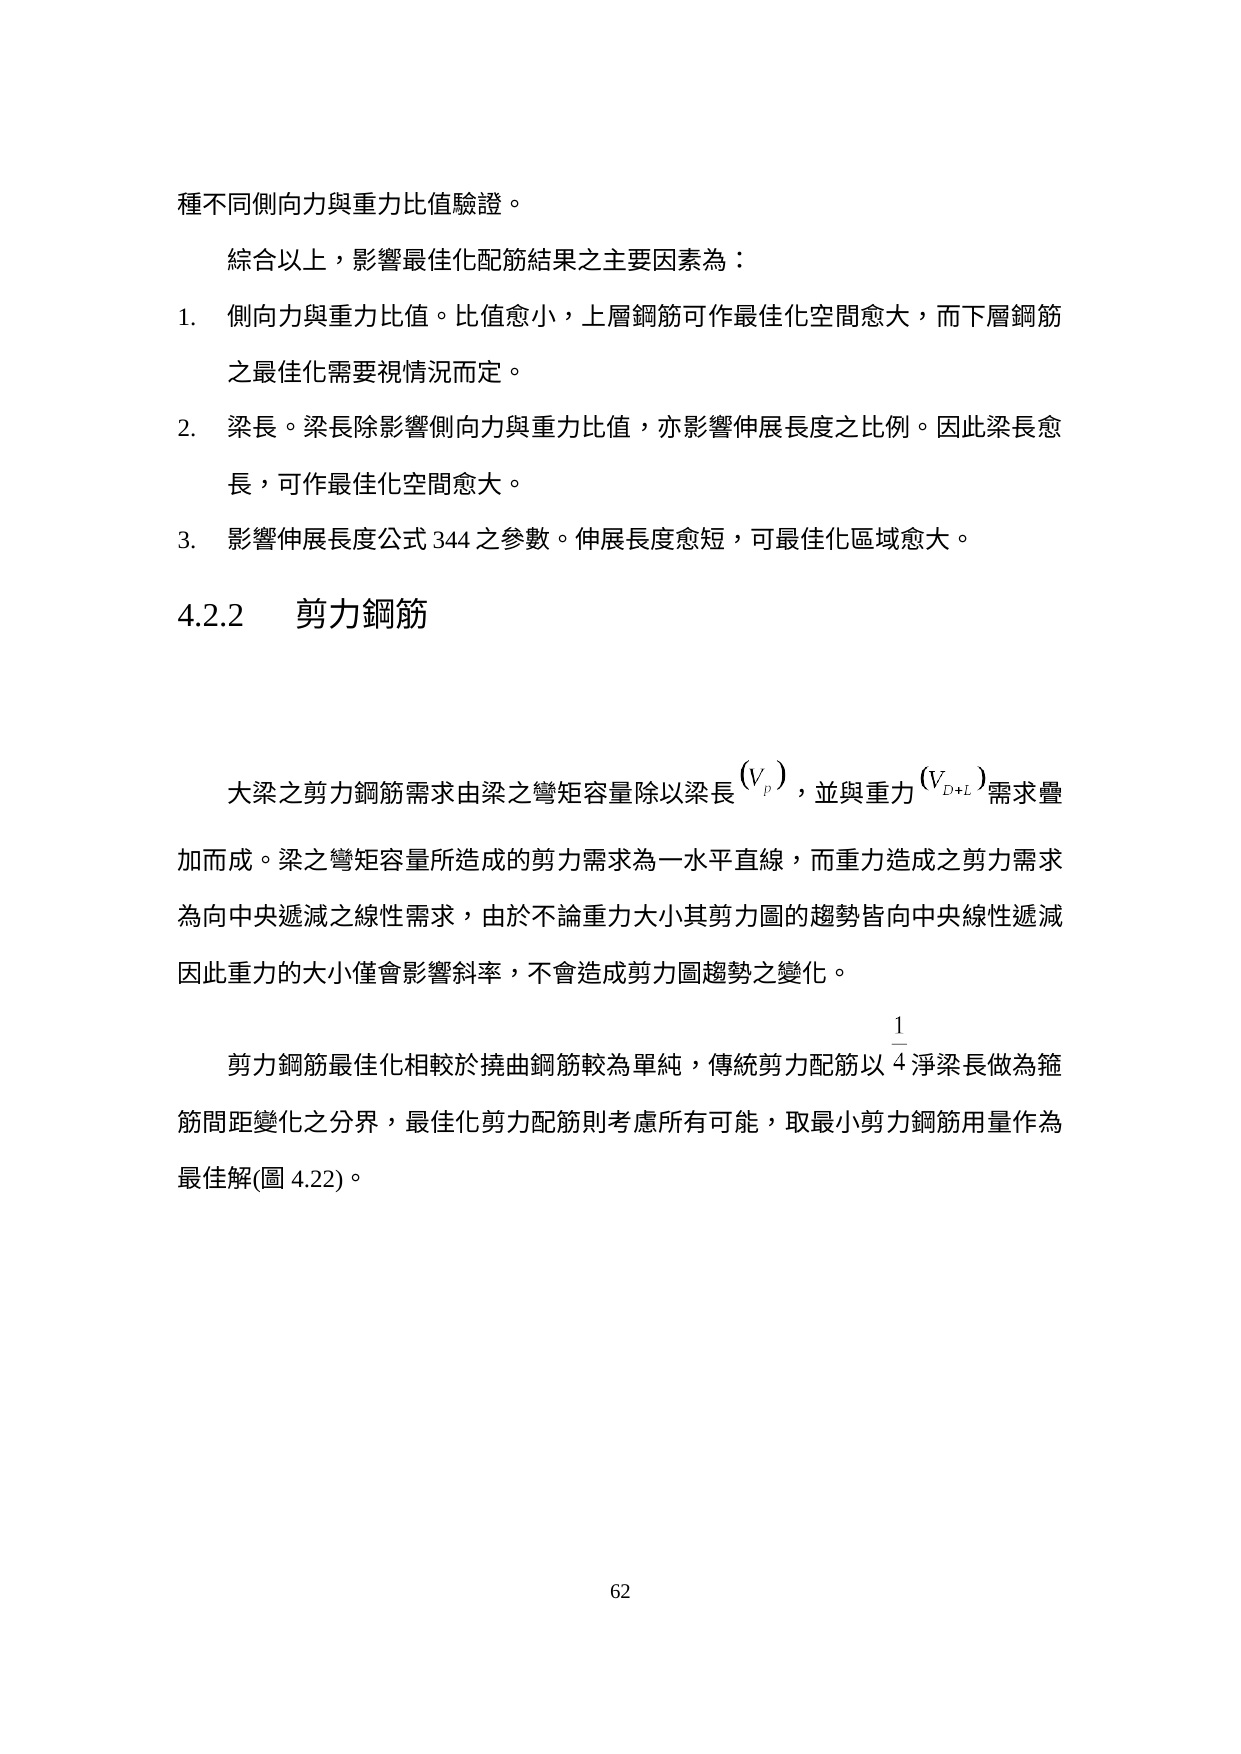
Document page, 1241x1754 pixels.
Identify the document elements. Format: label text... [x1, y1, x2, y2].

list 影響伸展長度公式之參數。伸展長度愈短，可最佳化區域愈大。 [177, 519, 1063, 557]
list 梁長。梁長除影響側向力與重力比值，亦影響伸展長度之比例。因此梁長愈長，可作最佳化空間愈大。 [177, 407, 1063, 501]
subtitle 剪力鋼筋 [177, 575, 1063, 650]
text 大梁之剪力鋼筋需求由梁之彎矩容量除以梁長，並與重力需求疊加而成。梁之彎矩容量所造成的剪力需求為一水平直線，而重力造成之剪力需求為向中央遞減之線性需求，由於不論重力大小其剪力圖的趨勢皆向中央線性遞減，因此重力的大小僅會影響斜率，不會造成剪力圖趨勢之變化。 [177, 746, 1063, 990]
list 側向力與重力比值。比值愈小，上層鋼筋可作最佳化空間愈大，而下層鋼筋之最佳化需要視情況而定。 [177, 295, 1063, 389]
text 綜合以上，影響最佳化配筋結果之主要因素為： [177, 240, 1063, 277]
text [177, 184, 1063, 222]
